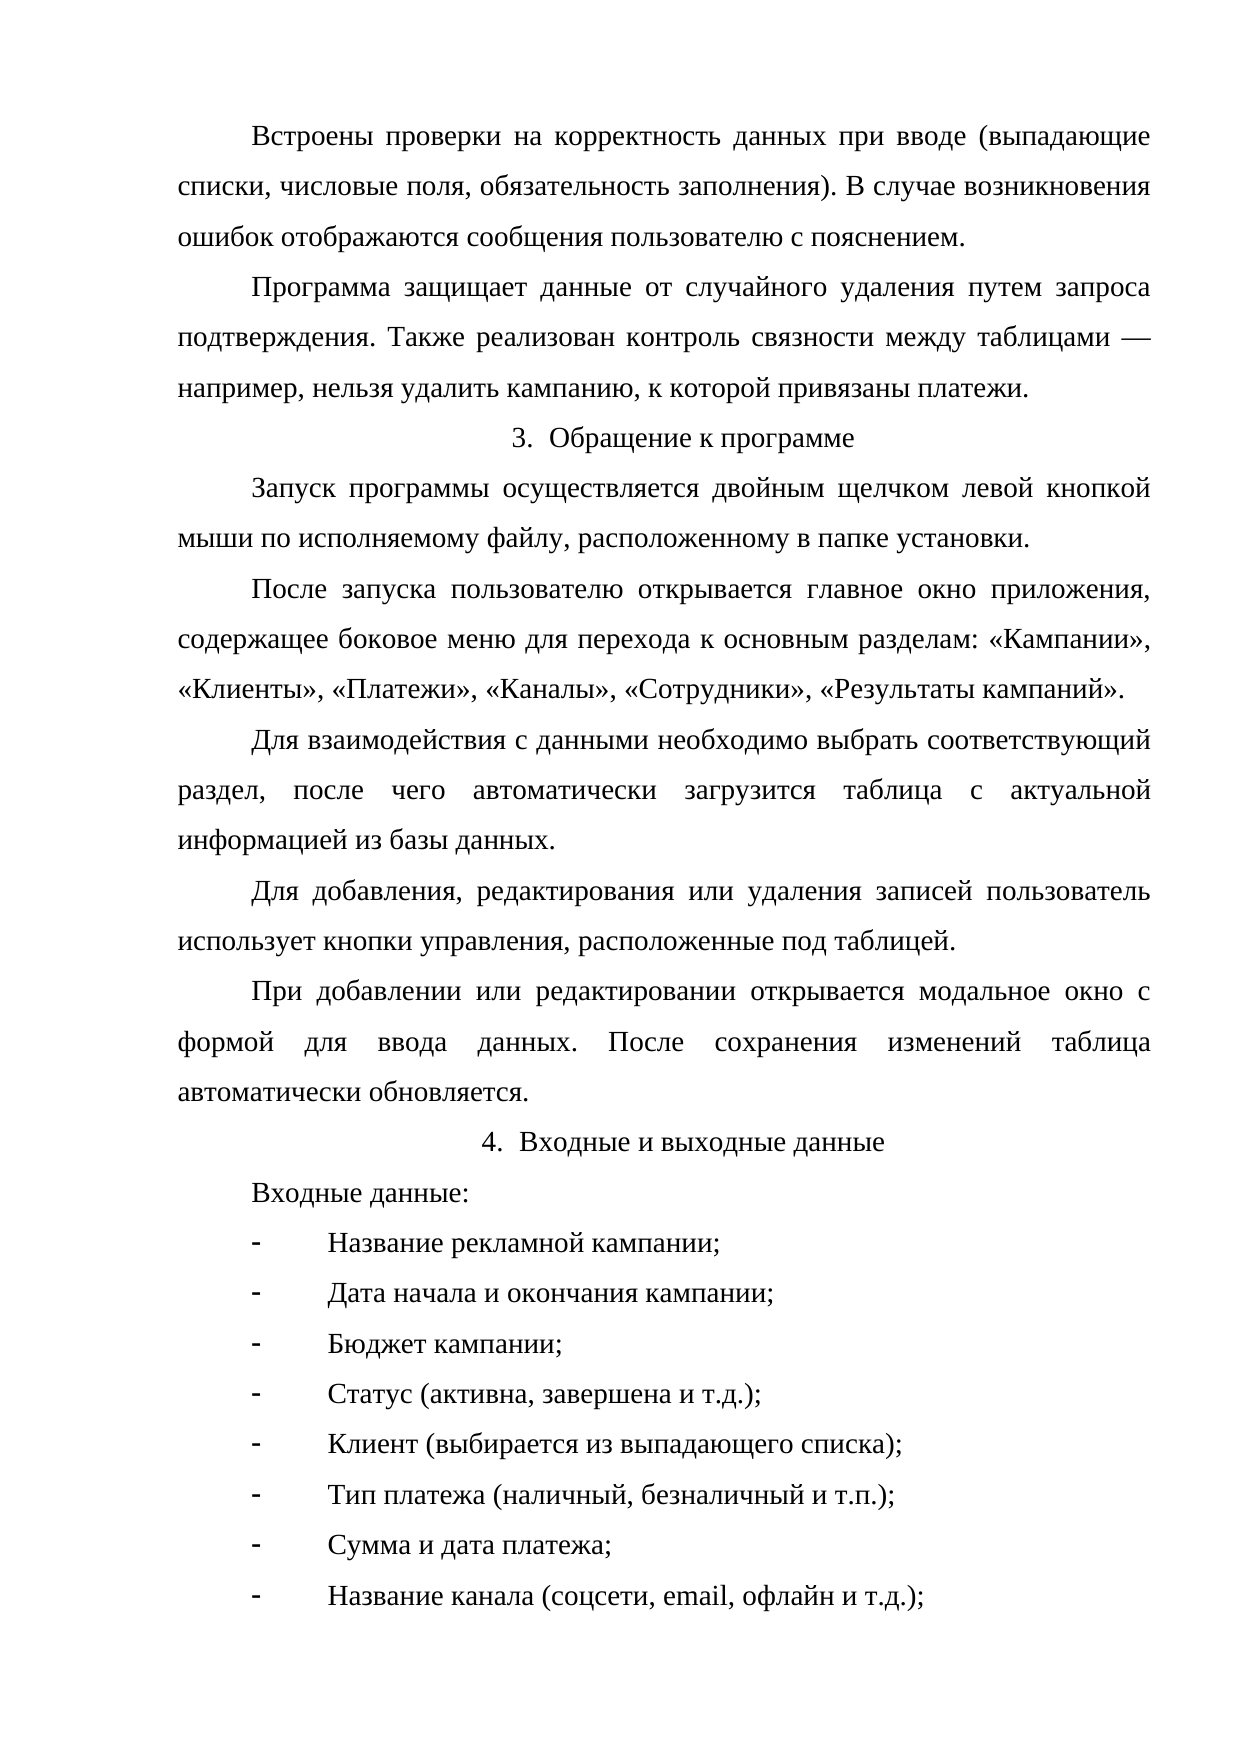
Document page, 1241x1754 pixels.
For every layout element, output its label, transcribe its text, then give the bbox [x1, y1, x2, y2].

text Для добавления, редактирования или удаления записей пользователь использует кнопки управления, расположенные под таблицей. [177, 873, 1152, 957]
text Программа защищает данные от случайного удаления путем запроса подтверждения. Также реализован контроль связности между таблицами — например, нельзя удалить кампанию, к которой привязаны платежи. [177, 269, 1152, 403]
text Запуск программы осуществляется двойным щелчком левой кнопкой мыши по исполняемому файлу, расположенному в папке установки. [177, 470, 1152, 554]
list Название рекламной кампании; [177, 1225, 1152, 1259]
list Статус (активна, завершена и т.д.); [177, 1376, 1152, 1410]
text Встроены проверки на корректность данных при вводе (выпадающие списки, числовые поля, обязательность заполнения). В случае возникновения ошибок отображаются сообщения пользователю с пояснением. [177, 118, 1152, 252]
list Входные и выходные данные [215, 1124, 1152, 1158]
list Тип платежа (наличный, безналичный и т.п.); [177, 1477, 1152, 1511]
text Для взаимодействия с данными необходимо выбрать соответствующий раздел, после чего автоматически загрузится таблица с актуальной информацией из базы данных. [177, 722, 1152, 856]
text При добавлении или редактировании открывается модальное окно с формой для ввода данных. После сохранения изменений таблица автоматически обновляется. [177, 973, 1152, 1108]
list Дата начала и окончания кампании; [177, 1275, 1152, 1309]
text После запуска пользователю открывается главное окно приложения, содержащее боковое меню для перехода к основным разделам: «Кампании», «Клиенты», «Платежи», «Каналы», «Сотрудники», «Результаты кампаний». [177, 571, 1152, 705]
list Клиент (выбирается из выпадающего списка); [177, 1427, 1152, 1460]
list Обращение к программе [215, 420, 1152, 453]
list Название канала (соцсети, email, офлайн и т.д.); [177, 1578, 1152, 1612]
text Входные данные: [177, 1175, 1152, 1208]
list Бюджет кампании; [177, 1326, 1152, 1359]
list Сумма и дата платежа; [177, 1527, 1152, 1561]
